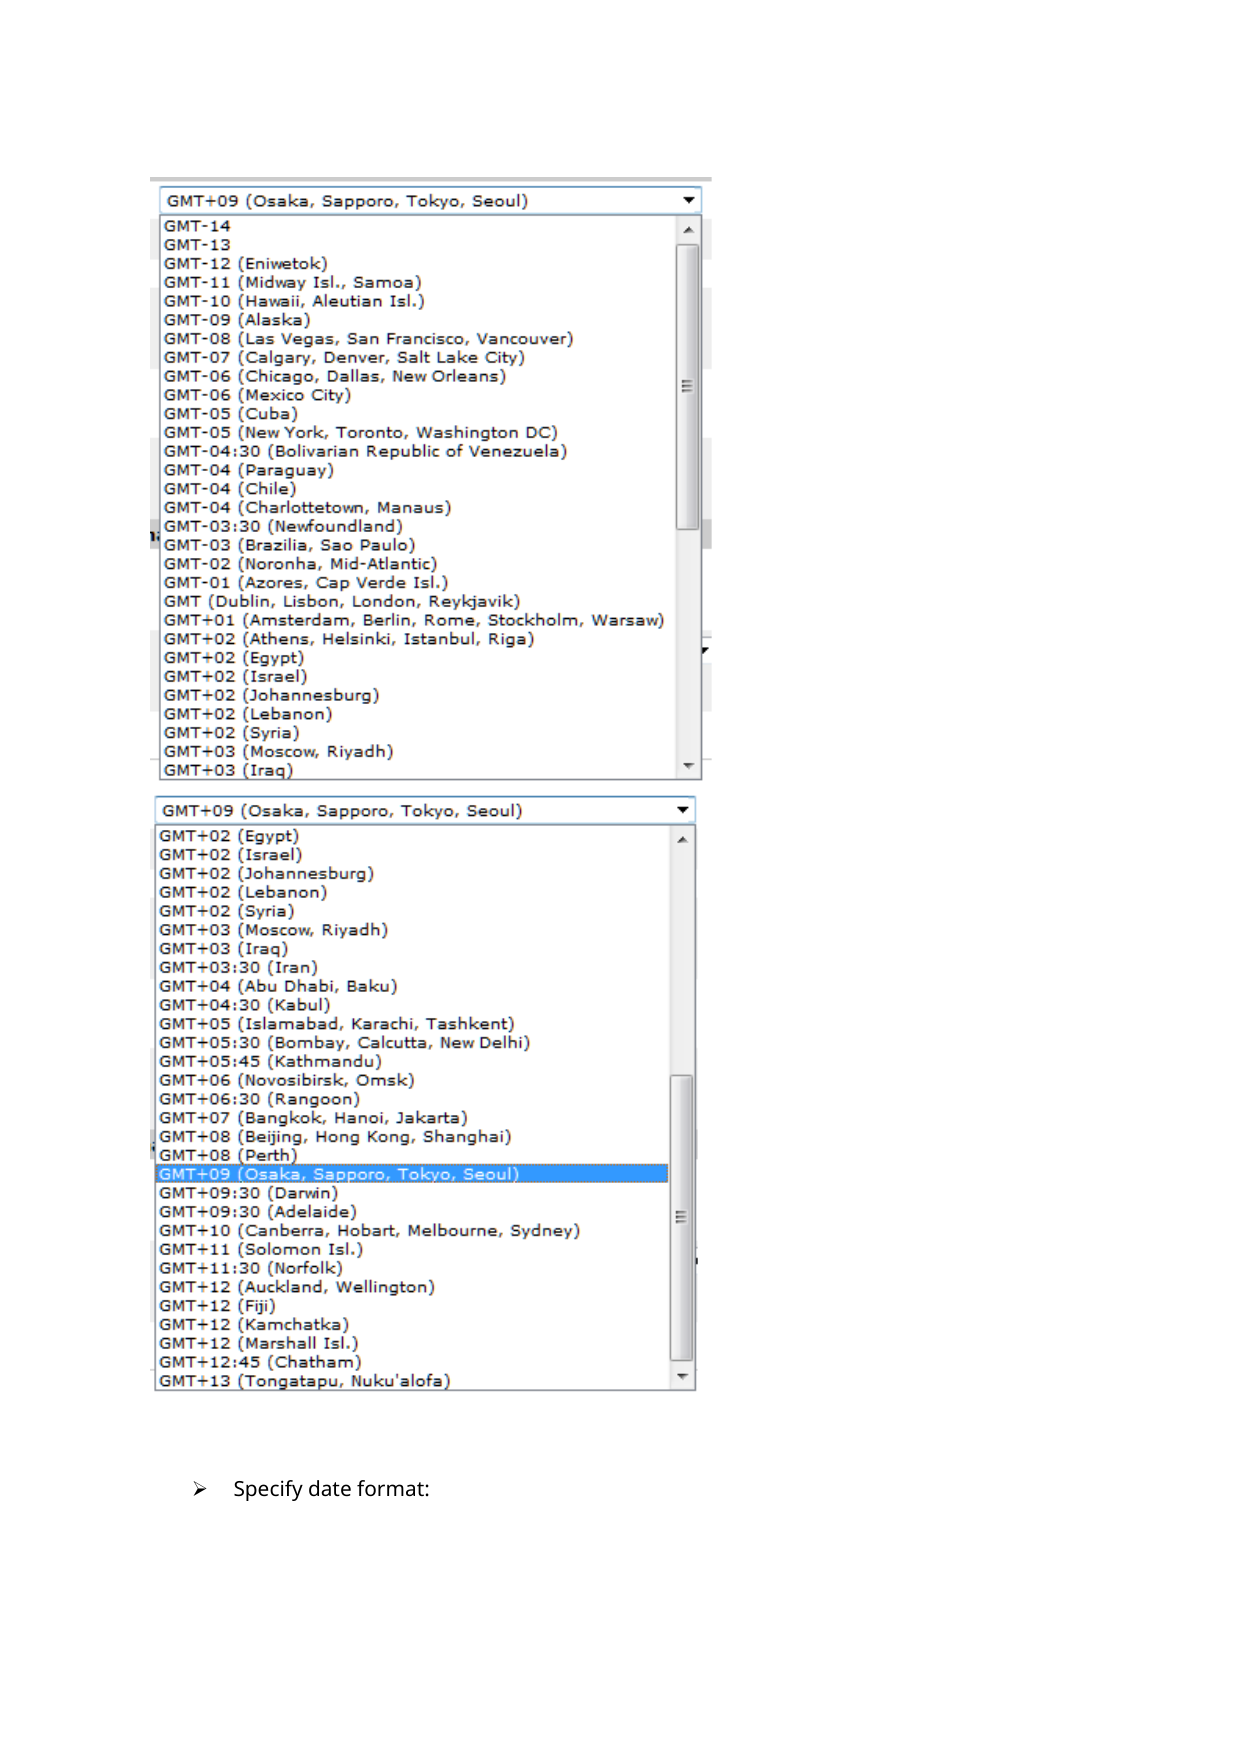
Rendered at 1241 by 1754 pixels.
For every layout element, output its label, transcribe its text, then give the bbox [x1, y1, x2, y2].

picture [150, 793, 698, 1396]
picture [150, 177, 712, 790]
list Specify date format: [192, 1474, 1090, 1502]
